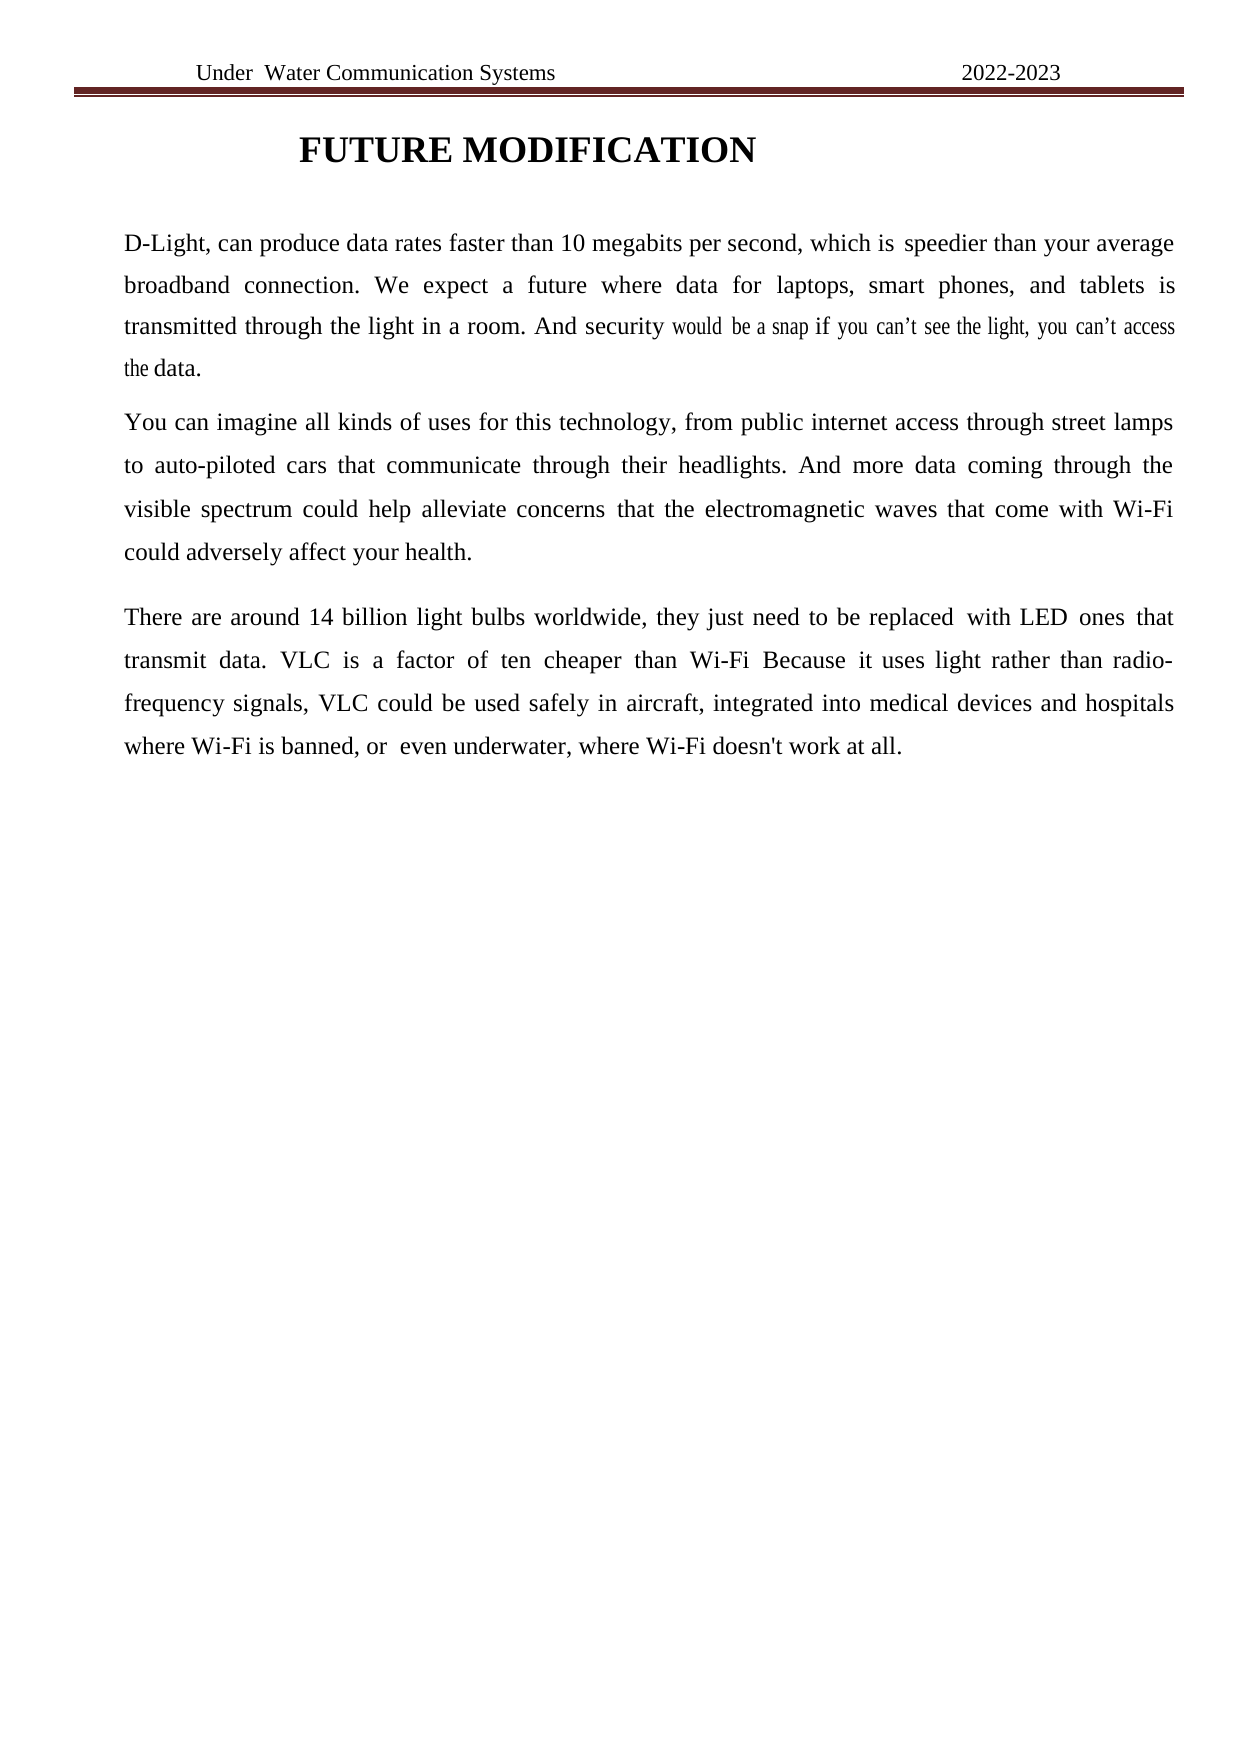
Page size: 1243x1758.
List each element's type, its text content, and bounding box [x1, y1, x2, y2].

text D-Light, can produce data rates faster than 10 megabits per second, which is speedier than your average broadband connection. We expect a future where data for laptops, smart phones, and tablets is transmitted through the light in a room. And security would be a snap if you can’t see the light, you can’t access the data. [124, 228, 1175, 382]
text There are around 14 billion light bulbs worldwide, they just need to be replaced with LED ones that transmit data. VLC is a factor of ten cheaper than Wi-Fi Because it uses light rather than radio-frequency signals, VLC could be used safely in aircraft, integrated into medical devices and hospitals where Wi-Fi is banned, or even underwater, where Wi-Fi doesn't work at all. [124, 602, 1174, 760]
text You can imagine all kinds of uses for this technology, from public internet access through street lamps to auto-piloted cars that communicate through their headlights. And more data coming through the visible spectrum could help alleviate concerns that the electromagnetic waves that come with Wi-Fi could adversely affect your health. [124, 407, 1173, 566]
text FUTURE MODIFICATION [299, 123, 1184, 170]
